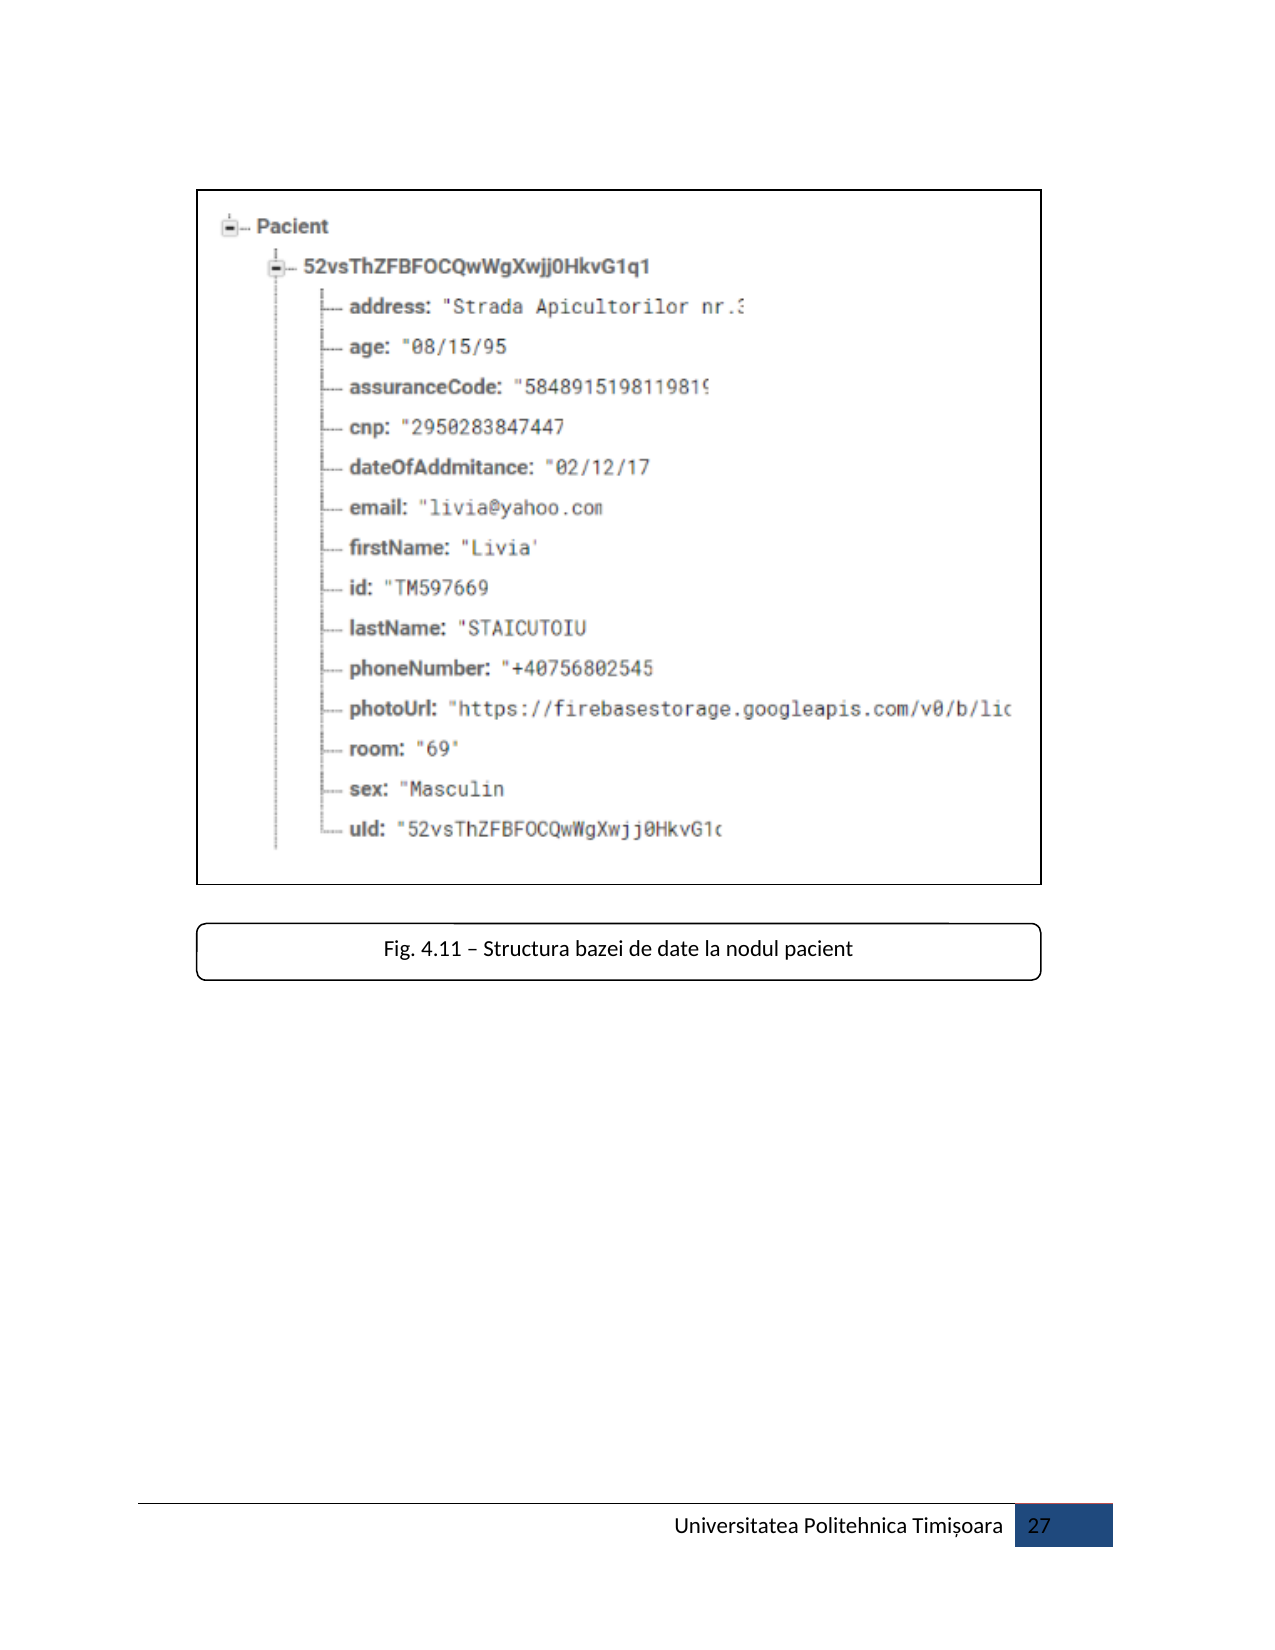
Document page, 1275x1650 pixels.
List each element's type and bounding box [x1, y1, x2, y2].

picture [212, 197, 1030, 877]
